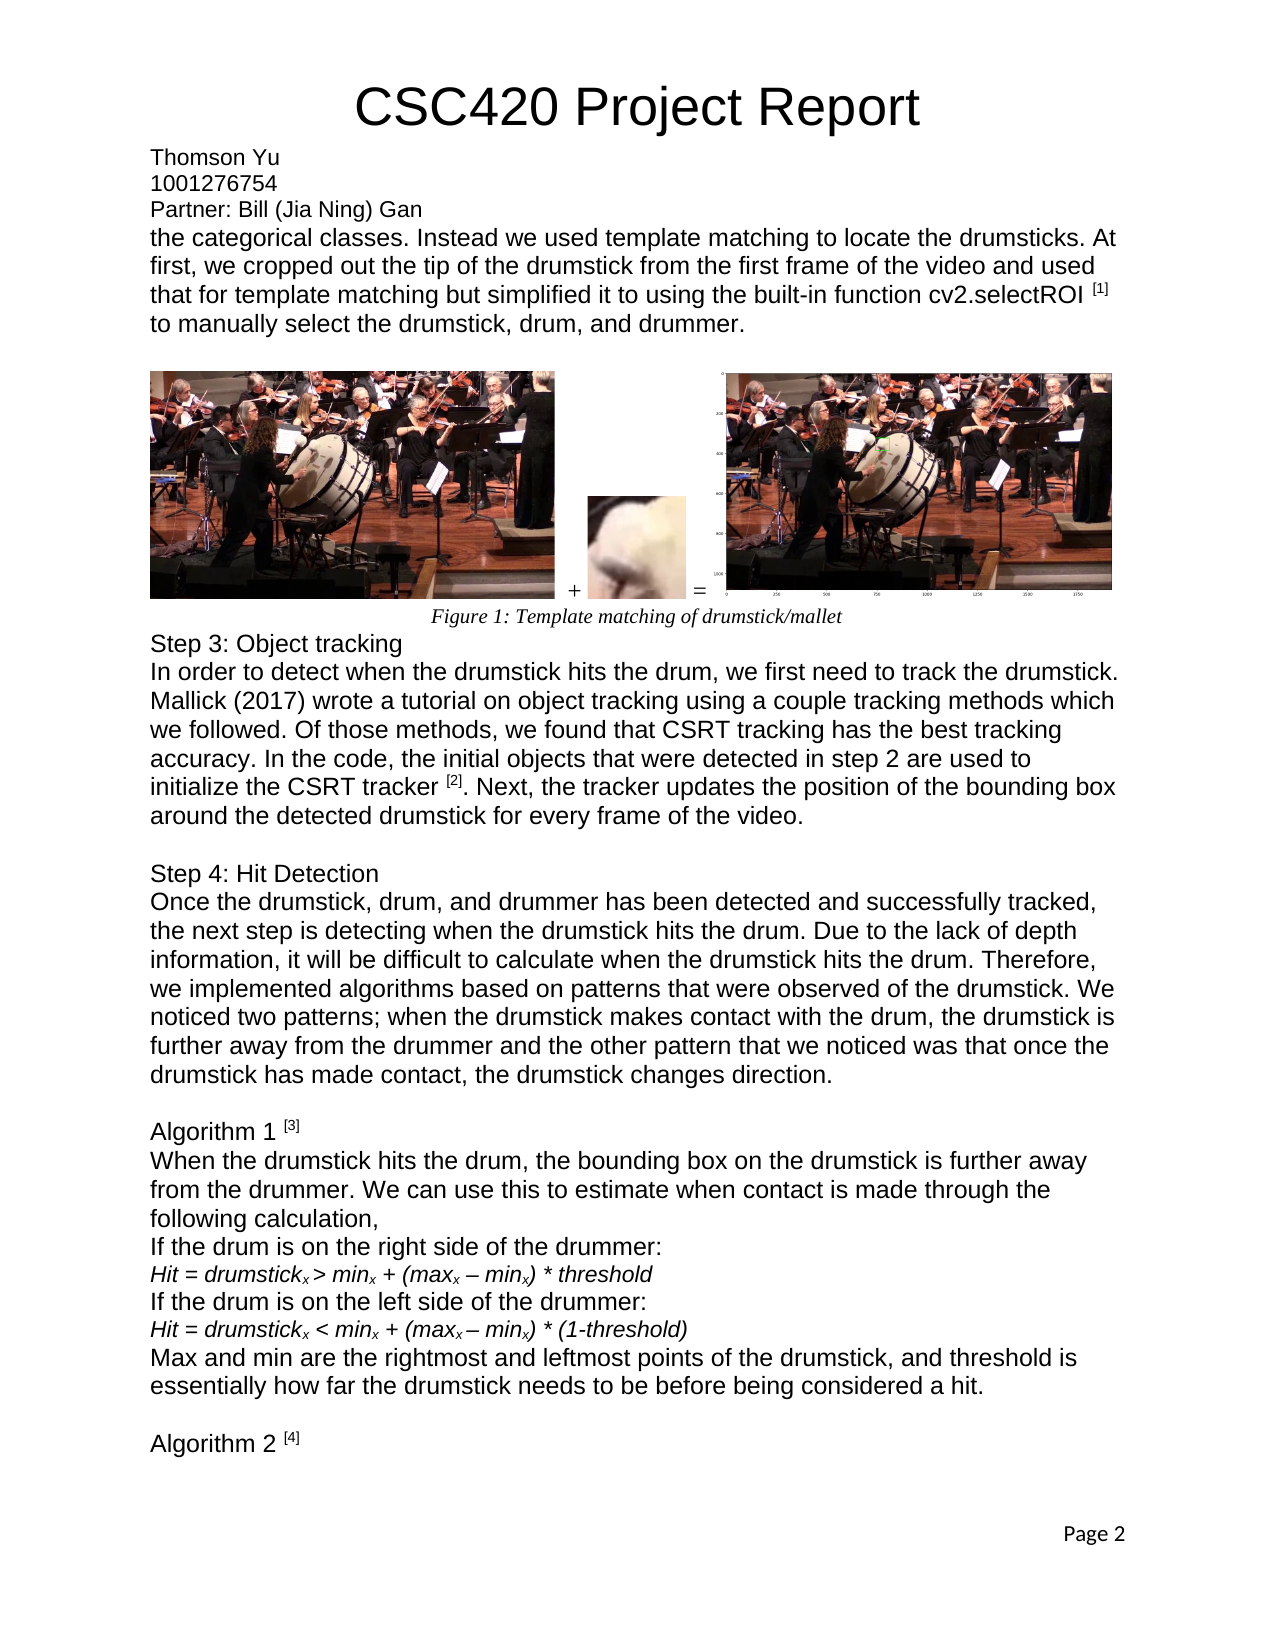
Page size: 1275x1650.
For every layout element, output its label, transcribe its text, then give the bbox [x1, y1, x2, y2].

picture [712, 366, 1122, 599]
text Once the drumstick, drum, and drummer has been detected and successfully tracked, the next step is detecting when the drumstick hits the drum. Due to the lack of depth information, it will be difficult to calculate when the drumstick hits the drum. Therefore, we implemented algorithms based on patterns that were observed of the drumstick. We noticed two patterns; when the drumstick makes contact with the drum, the drumstick is further away from the drummer and the other pattern that we noticed was that once the drumstick has made contact, the drumstick changes direction. [150, 887, 1125, 1088]
text Max and min are the rightmost and leftmost points of the drumstick, and threshold is essentially how far the drumstick needs to be before being considered a hit. [150, 1342, 1125, 1400]
text Figure 1: Template matching of drumstick/mallet [150, 604, 1125, 628]
text If the drum is on the right side of the drummer: [150, 1232, 1125, 1261]
text Step 4: Hit Detection [150, 858, 1125, 887]
picture [587, 496, 687, 599]
text Algorithm 2 [4] [150, 1429, 1125, 1457]
text When the drumstick hits the drum, the bounding box on the drumstick is further away from the drummer. We can use this to estimate when contact is made through the following calculation, [150, 1146, 1125, 1232]
text In order to detect when the drumstick hits the drum, we first need to track the drumstick. Mallick (2017) wrote a tutorial on object tracking using a couple tracking methods which we followed. Of those methods, we found that CSRT tracking has the best tracking accuracy. In the code, the initial objects that were detected in step 2 are used to initialize the CSRT tracker [2]. Next, the tracker updates the position of the bounding box around the detected drumstick for every frame of the video. [150, 657, 1125, 830]
text Algorithm 1 [3] [150, 1117, 1125, 1146]
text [150, 223, 1125, 338]
picture [150, 371, 555, 599]
text Step 3: Object tracking [150, 628, 1125, 657]
text Hit = drumstickx > minx + (maxx – minx) * threshold [150, 1261, 1125, 1287]
text If the drum is on the left side of the drummer: [150, 1287, 1125, 1316]
text Hit = drumstickx < minx + (maxx – minx) * (1-threshold) [150, 1316, 1125, 1342]
